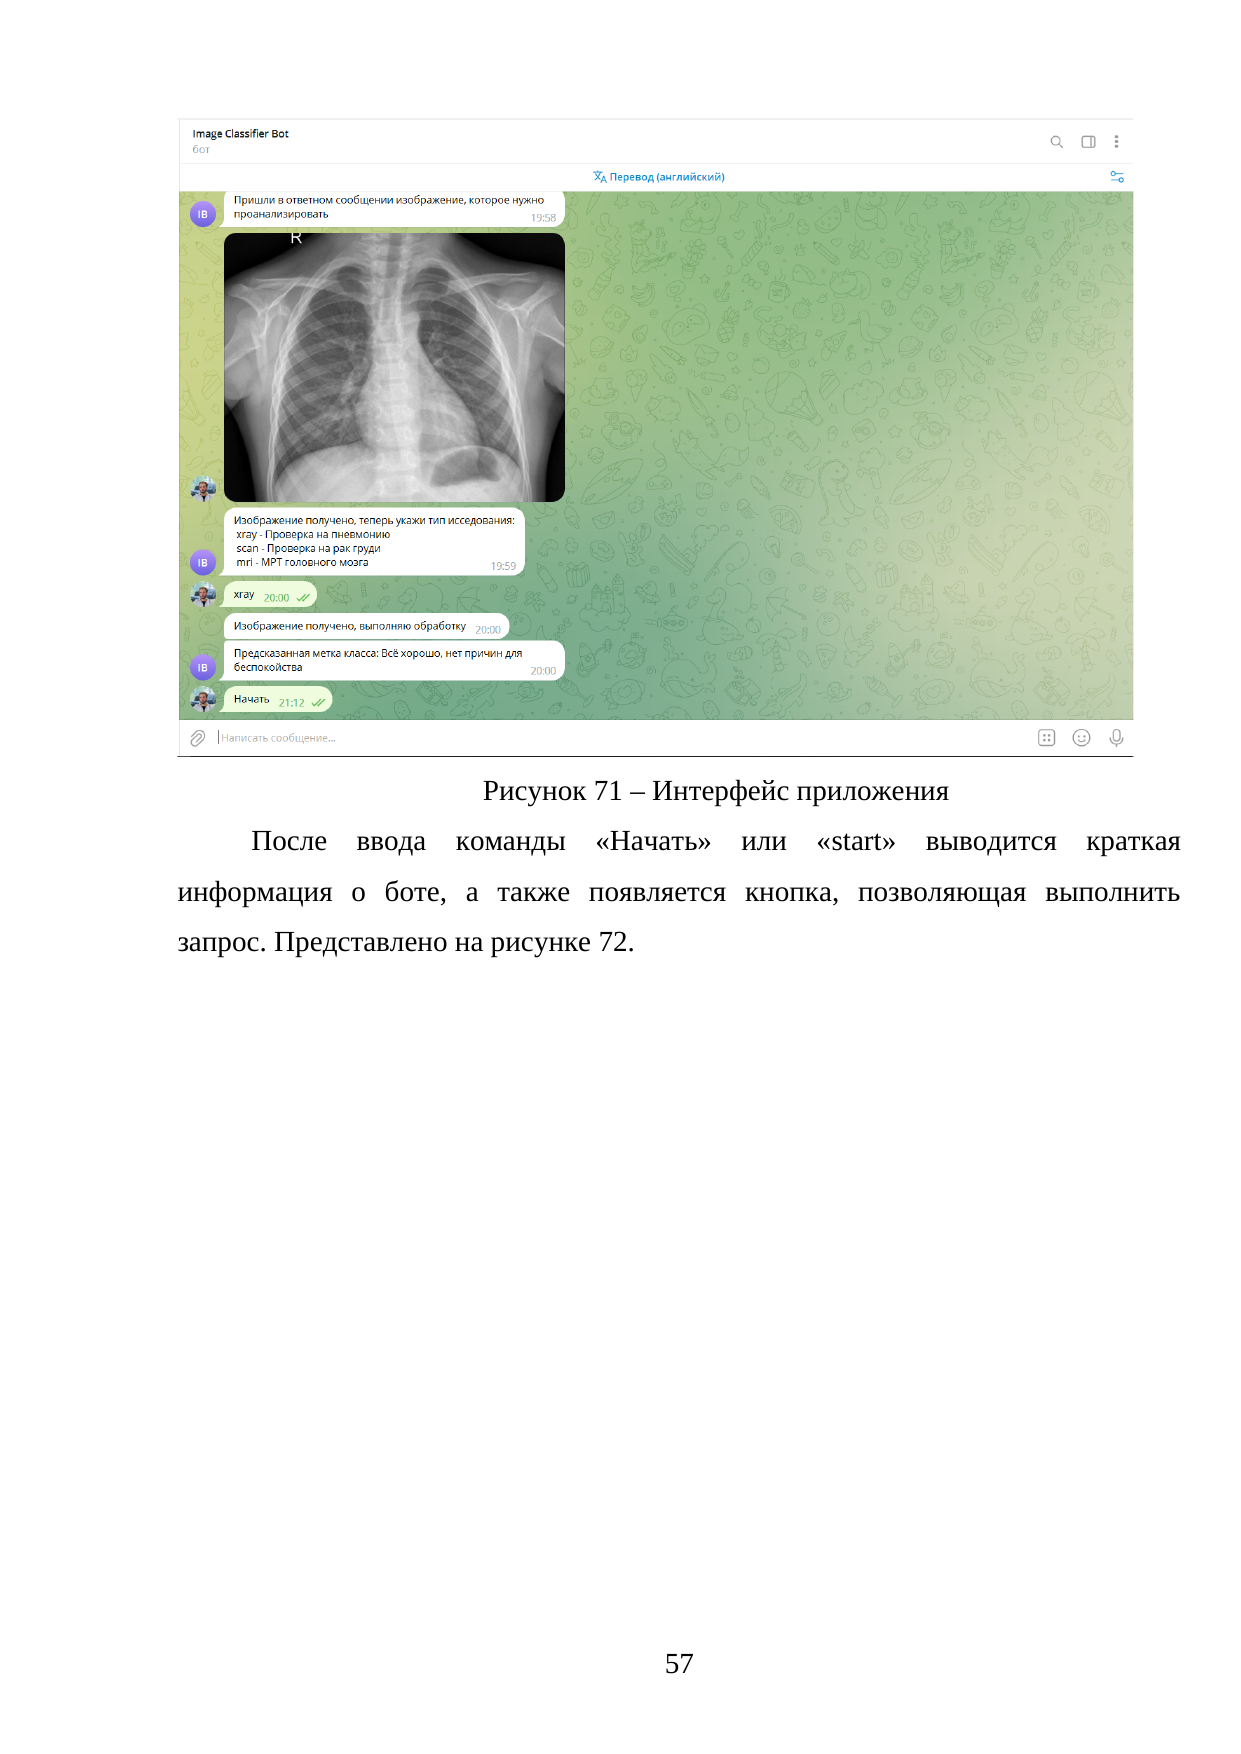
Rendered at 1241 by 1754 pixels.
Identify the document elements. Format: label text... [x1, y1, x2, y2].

text После ввода команды «Начать» или «start» выводится краткая информация о боте, а также появляется кнопка, позволяющая выполнить запрос. Представлено на рисунке 72. [177, 823, 1181, 957]
picture [177, 118, 1134, 757]
text Рисунок 71 – Интерфейс приложения [177, 773, 1181, 807]
